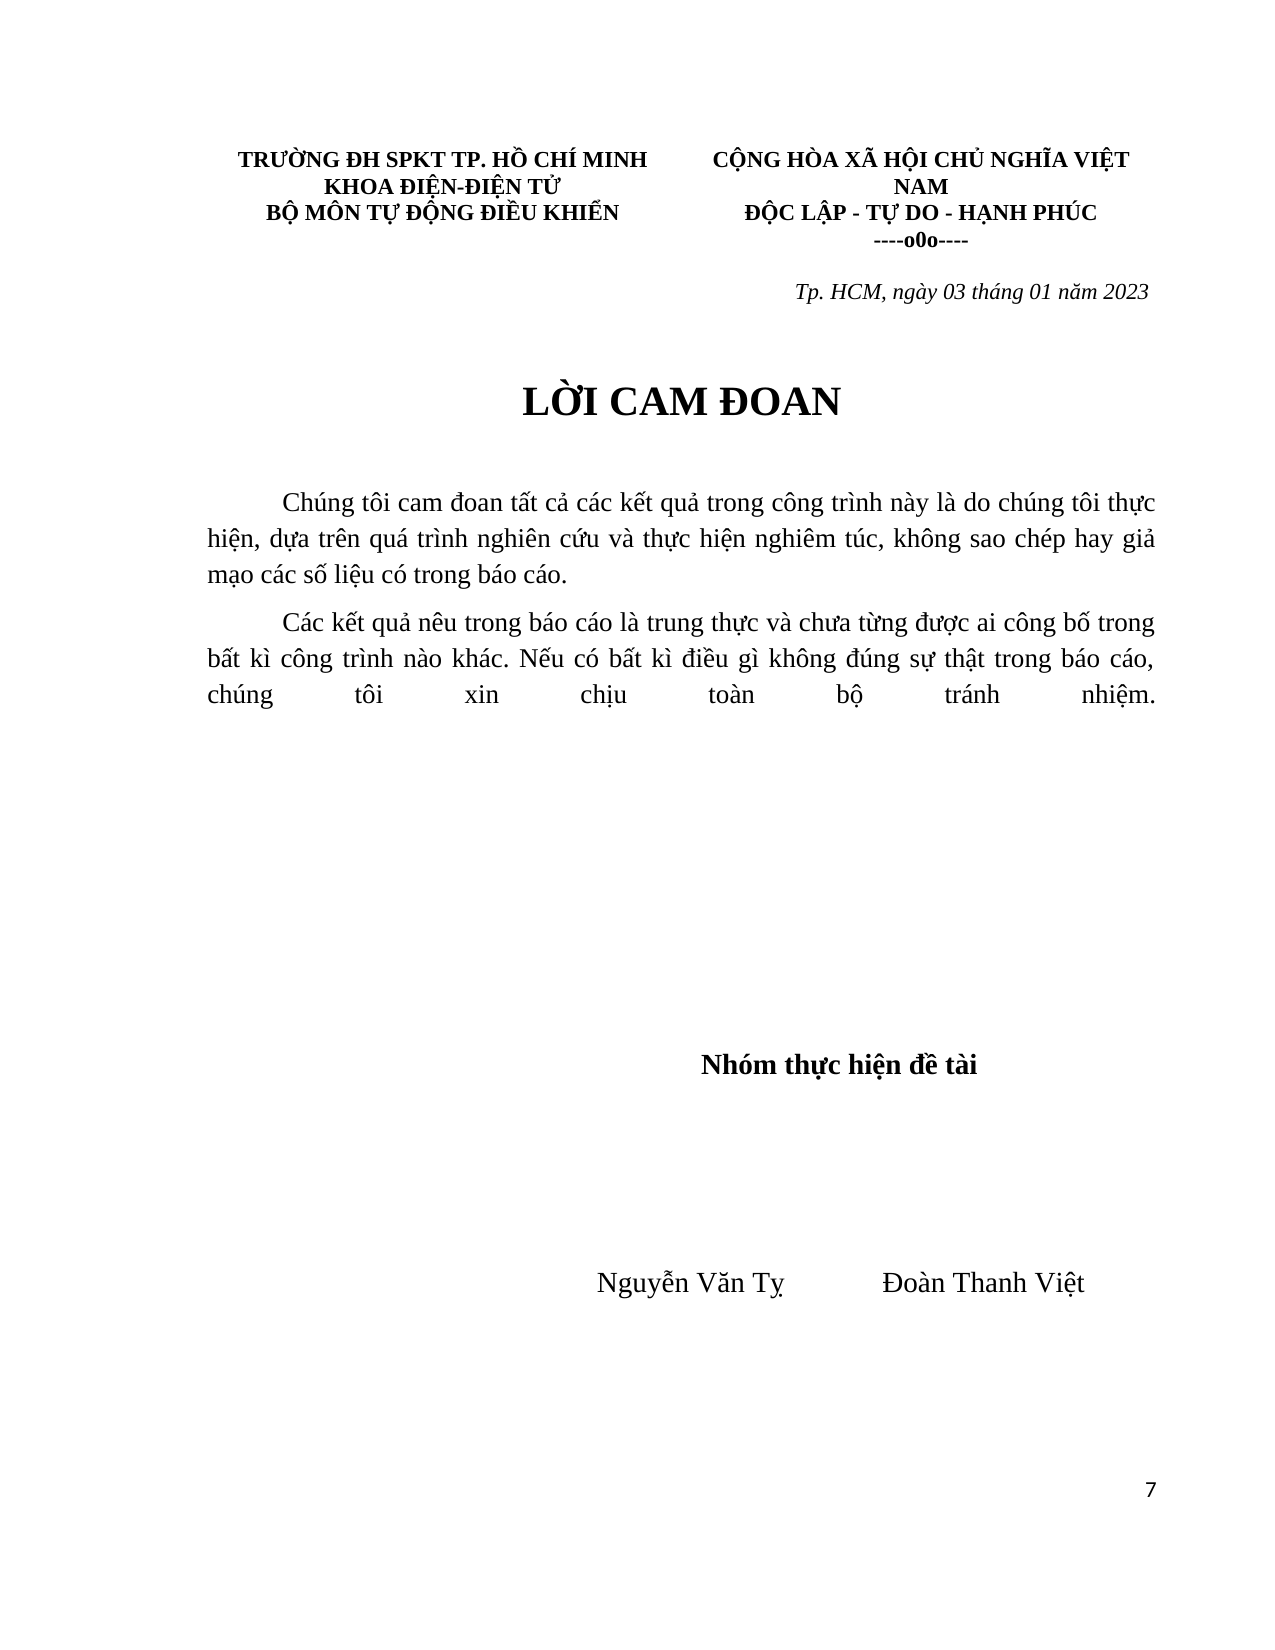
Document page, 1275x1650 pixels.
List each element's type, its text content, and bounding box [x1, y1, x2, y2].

text Chúng tôi cam đoan tất cả các kết quả trong công trình này là do chúng tôi thực hiện, dựa trên quá trình nghiên cứu và thực hiện nghiêm túc, không sao chép hay giả mạo các số liệu có trong báo cáo. [207, 487, 1156, 589]
table_header CỘNG HÒA XÃ HỘI CHỦ NGHĨA VIỆT NAM ĐỘC LẬP - TỰ DO - HẠNH PHÚC ----o0o---- [682, 147, 1156, 278]
text Nhóm thực hiện đề tài [582, 1047, 1156, 1081]
table_header TRƯỜNG ĐH SPKT TP. HỒ CHÍ MINH KHOA ĐIỆN-ĐIỆN TỬ BỘ MÔN TỰ ĐỘNG ĐIỀU KHIỂN [207, 147, 682, 278]
text LỜI CAM ĐOAN [207, 376, 1156, 424]
text Tp. HCM, ngày 03 tháng 01 năm 2023 [207, 278, 1156, 305]
text Các kết quả nêu trong báo cáo là trung thực và chưa từng được ai công bố trong bất kì công trình nào khác. Nếu có bất kì điều gì không đúng sự thật trong báo cáo, chúng tôi xin chịu toàn bộ tránh nhiệm. [207, 606, 1156, 741]
text Nguyễn Văn Tỵ Đoàn Thanh Việt [207, 1265, 1156, 1298]
